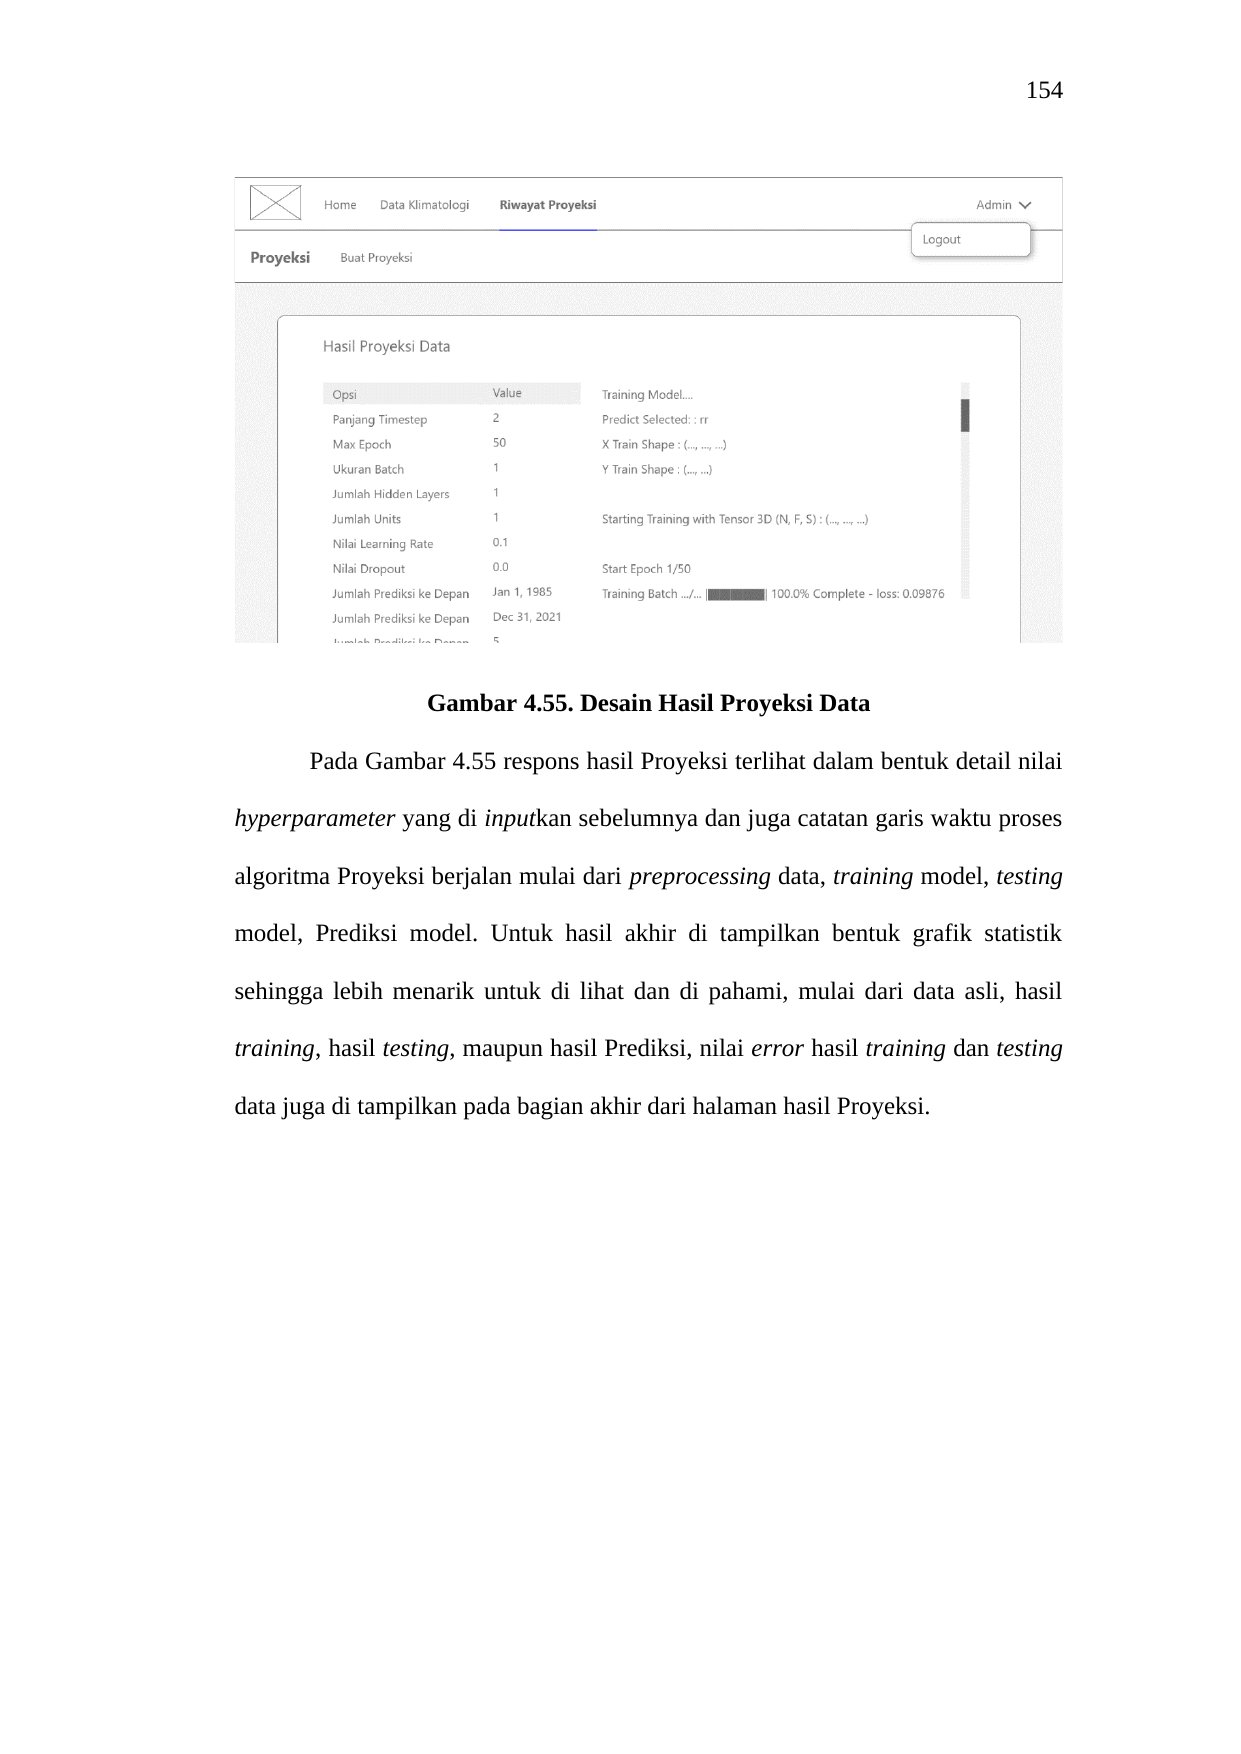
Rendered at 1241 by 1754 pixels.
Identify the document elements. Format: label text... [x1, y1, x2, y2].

picture [234, 177, 1063, 643]
